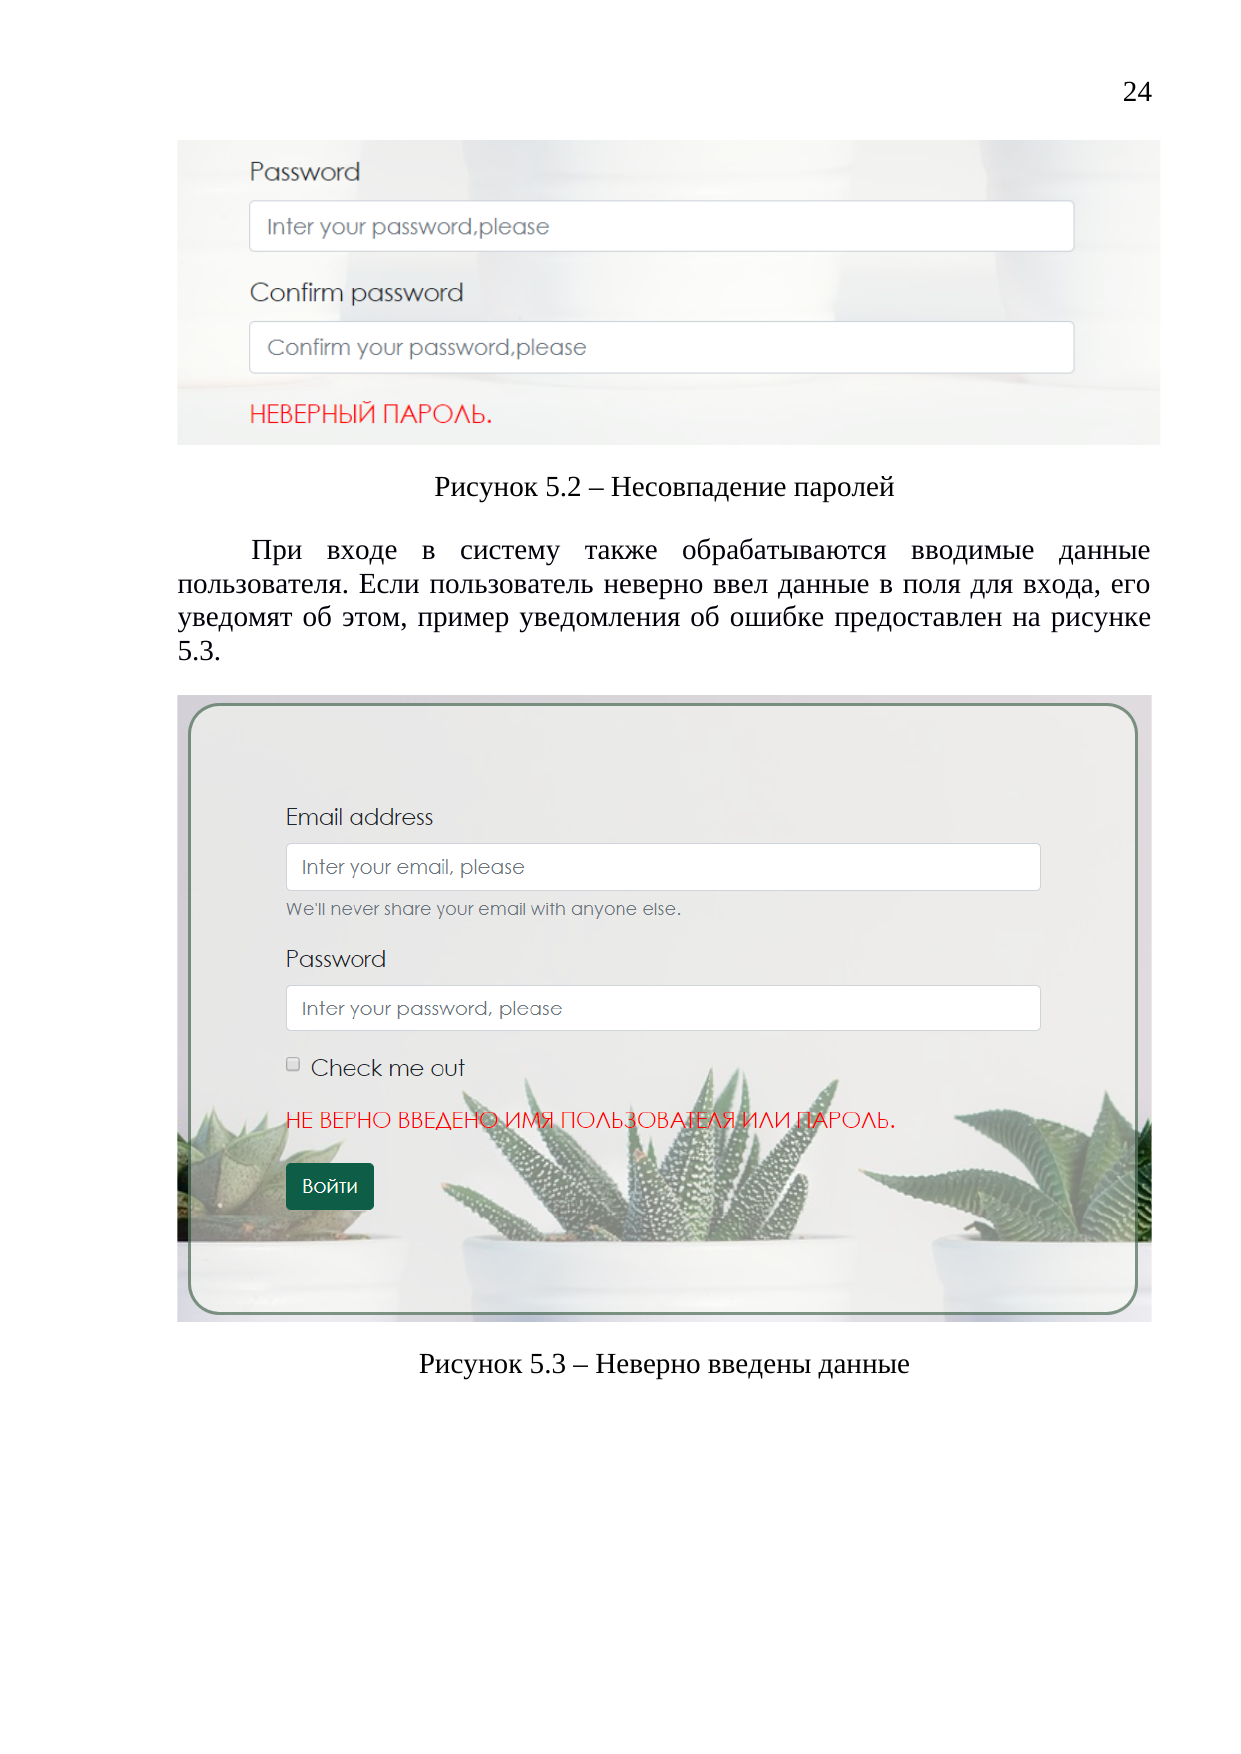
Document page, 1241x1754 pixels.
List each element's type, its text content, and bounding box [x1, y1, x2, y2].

text При входе в систему также обрабатываются вводимые данные пользователя. Если пользователь неверно ввел данные в поля для входа, его уведомят об этом, пример уведомления об ошибке предоставлен на рисунке 5.3. [177, 532, 1152, 666]
picture [177, 695, 1152, 1322]
text Рисунок 5.3 – Неверно введены данные [177, 1346, 1152, 1380]
picture [177, 140, 1161, 445]
text Рисунок 5.2 – Несовпадение паролей [177, 469, 1152, 503]
